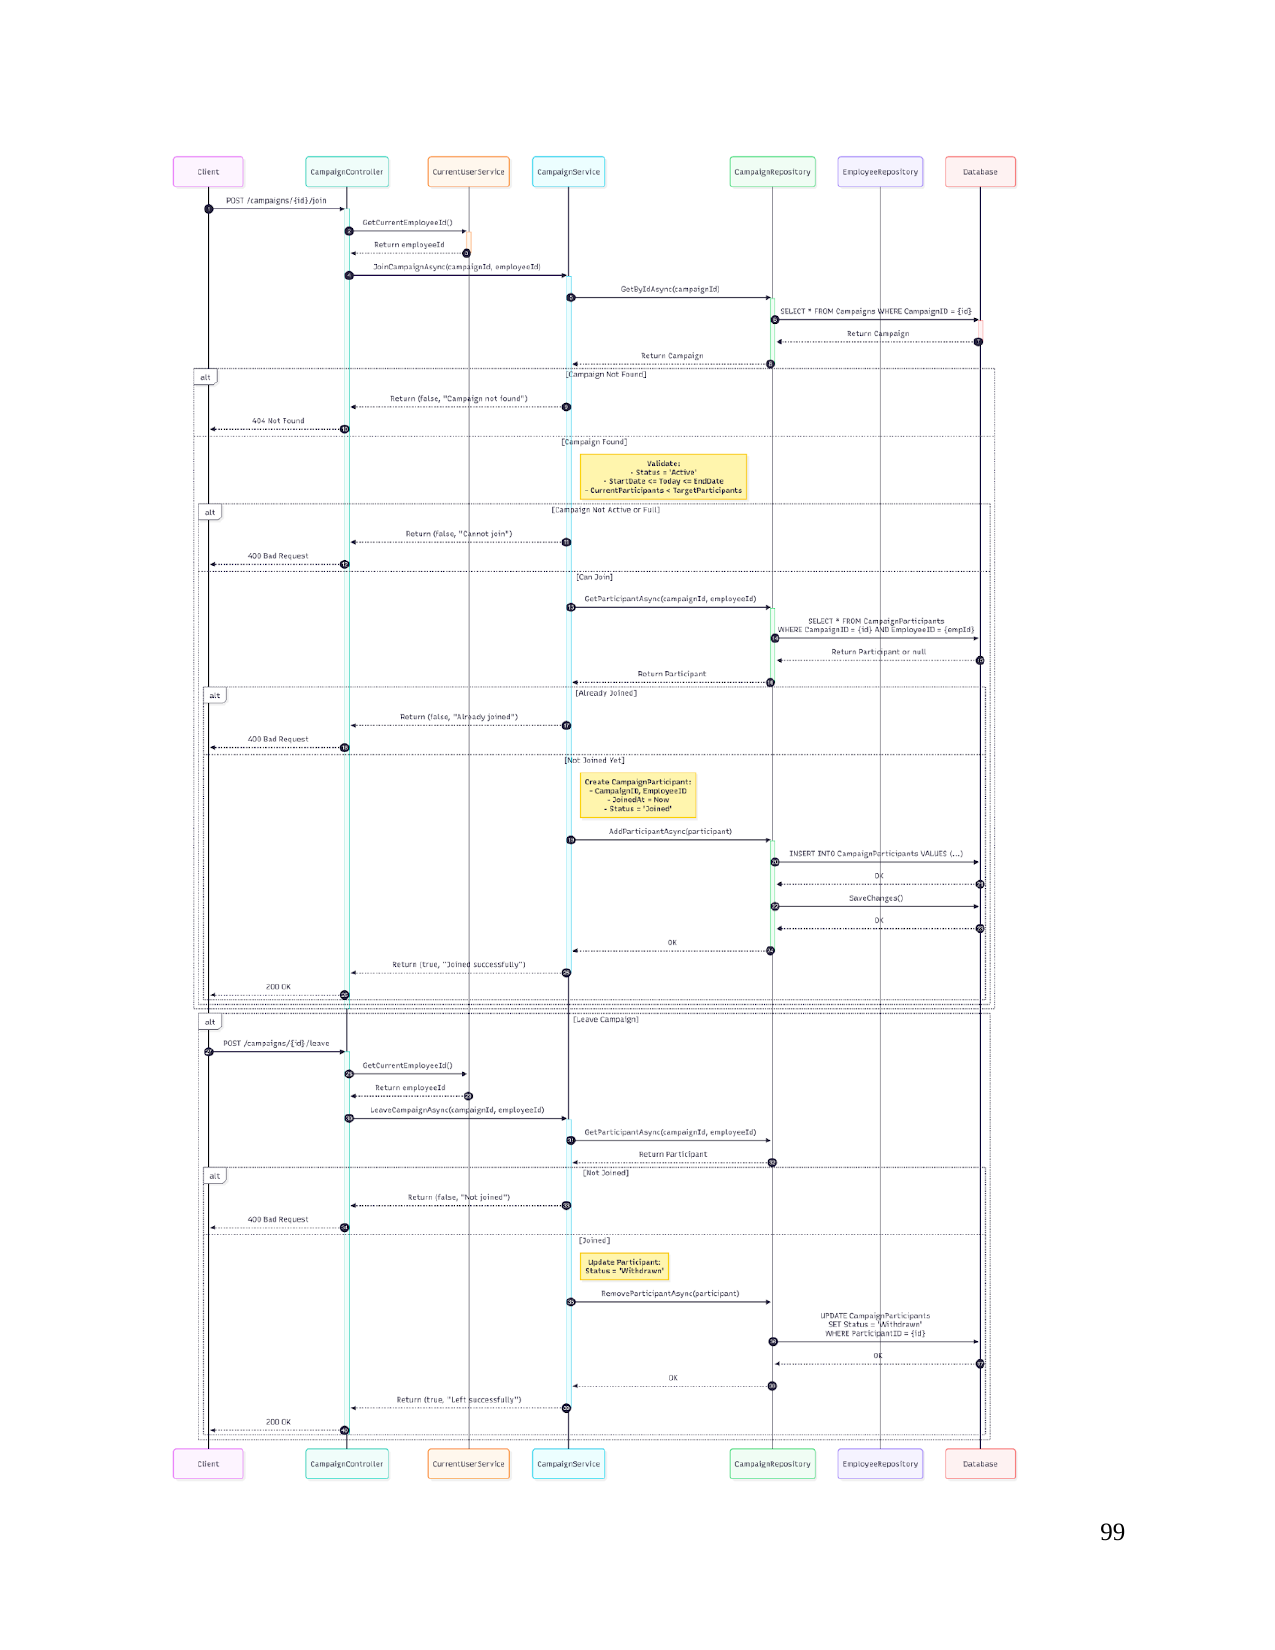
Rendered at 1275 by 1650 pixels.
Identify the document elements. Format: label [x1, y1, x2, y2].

picture [150, 150, 1038, 1500]
